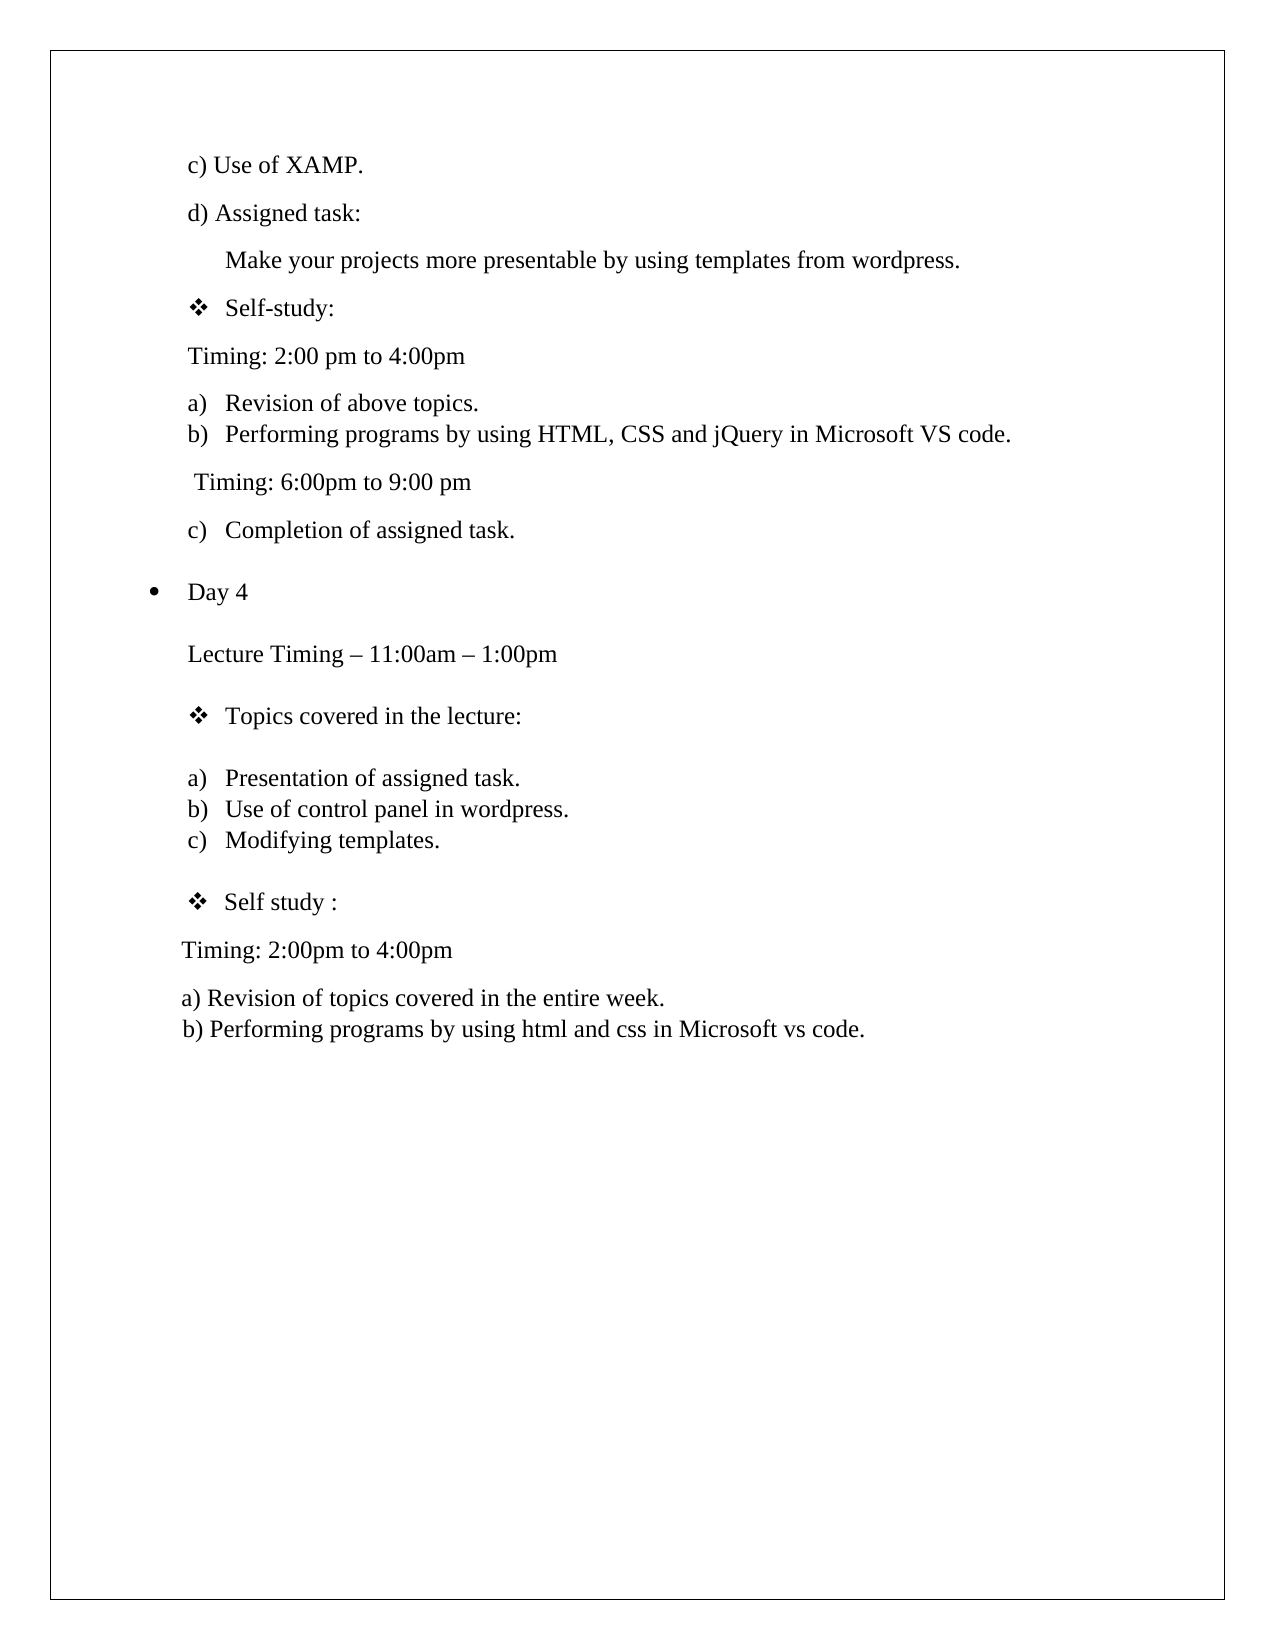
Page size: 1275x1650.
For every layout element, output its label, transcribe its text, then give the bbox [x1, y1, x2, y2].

list Modifying templates. [187, 825, 1125, 854]
list Day 4 [150, 577, 1125, 606]
text Timing: 6:00pm to 9:00 pm [150, 467, 1125, 496]
list Self study : [186, 887, 1125, 916]
list a) Revision of topics covered in the entire week. [150, 983, 1125, 1012]
list Topics covered in the lecture: [187, 701, 1125, 730]
list b) Performing programs by using html and css in Microsoft vs code. [176, 1014, 1125, 1043]
text Timing: 2:00 pm to 4:00pm [150, 341, 1125, 369]
list Presentation of assigned task. [187, 763, 1125, 792]
list Completion of assigned task. [187, 515, 1125, 544]
text Make your projects more presentable by using templates from wordpress. [150, 245, 1125, 274]
list Self-study: [187, 293, 1125, 322]
list Lecture Timing – 11:00am – 1:00pm [187, 639, 1125, 668]
text Timing: 2:00pm to 4:00pm [150, 935, 1125, 964]
text d) Assigned task: [150, 198, 1125, 226]
text c) Use of XAMP. [187, 150, 1125, 179]
list Revision of above topics. [187, 388, 1125, 417]
list Use of control panel in wordpress. [187, 794, 1125, 823]
list Performing programs by using HTML, CSS and jQuery in Microsoft VS code. [187, 419, 1125, 448]
